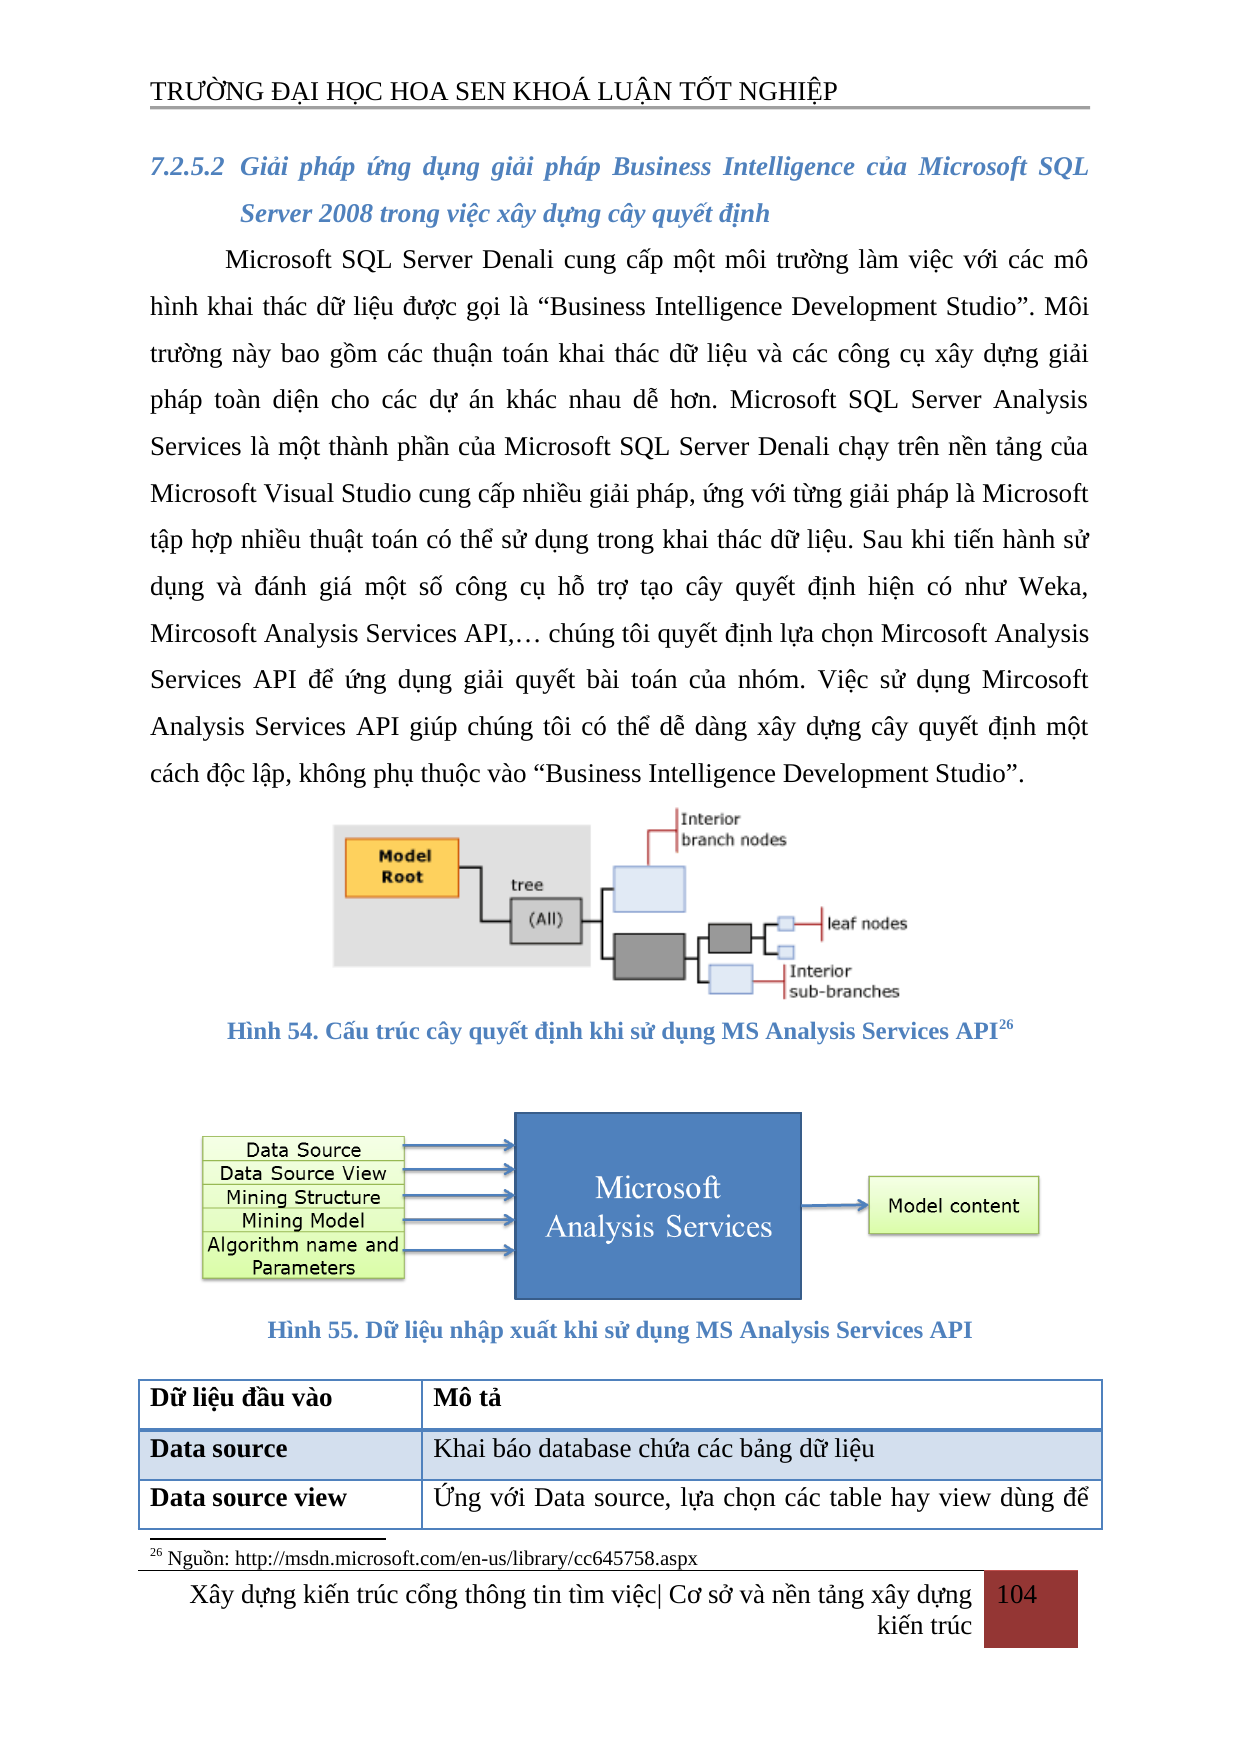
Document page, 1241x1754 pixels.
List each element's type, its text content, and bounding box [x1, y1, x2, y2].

text Microsoft SQL Server Denali cung cấp một môi trường làm việc với các mô hình khai thác dữ liệu được gọi là “Business Intelligence Development Studio”. Môi trường này bao gồm các thuận toán khai thác dữ liệu và các công cụ xây dựng giải pháp toàn diện cho các dự án khác nhau dễ hơn. Microsoft SQL Server Analysis Services là một thành phần của Microsoft SQL Server Denali chạy trên nền tảng của Microsoft Visual Studio cung cấp nhiều giải pháp, ứng với từng giải pháp là Microsoft tập hợp nhiều thuật toán có thể sử dụng trong khai thác dữ liệu. Sau khi tiến hành sử dụng và đánh giá một số công cụ hỗ trợ tạo cây quyết định hiện có như Weka, Mircosoft Analysis Services API,… chúng tôi quyết định lựa chọn Mircosoft Analysis Services API để ứng dụng giải quyết bài toán của nhóm. Việc sử dụng Mircosoft Analysis Services API giúp chúng tôi có thể dễ dàng xây dựng cây quyết định một cách độc lập, không phụ thuộc vào “Business Intelligence Development Studio”. [150, 243, 1090, 788]
table_cell Khai báo database chứa các bảng dữ liệu [423, 1432, 1101, 1479]
table_header Dữ liệu đầu vào [140, 1381, 421, 1428]
subtitle Giải pháp ứng dụng giải pháp Business Intelligence của Microsoft SQL Server 2008 trong việc xây dựng cây quyết định [150, 150, 1090, 228]
text Hình 54. Cấu trúc cây quyết định khi sử dụng MS Analysis Services API [150, 1016, 1090, 1044]
table_cell Data source view [140, 1481, 421, 1528]
text Hình 55. Dữ liệu nhập xuất khi sử dụng MS Analysis Services API [150, 1315, 1090, 1344]
picture [325, 803, 915, 1001]
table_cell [423, 1481, 1101, 1528]
table_header Mô tả [423, 1381, 1101, 1428]
table_cell Data source [140, 1432, 421, 1479]
picture [198, 1112, 1043, 1300]
